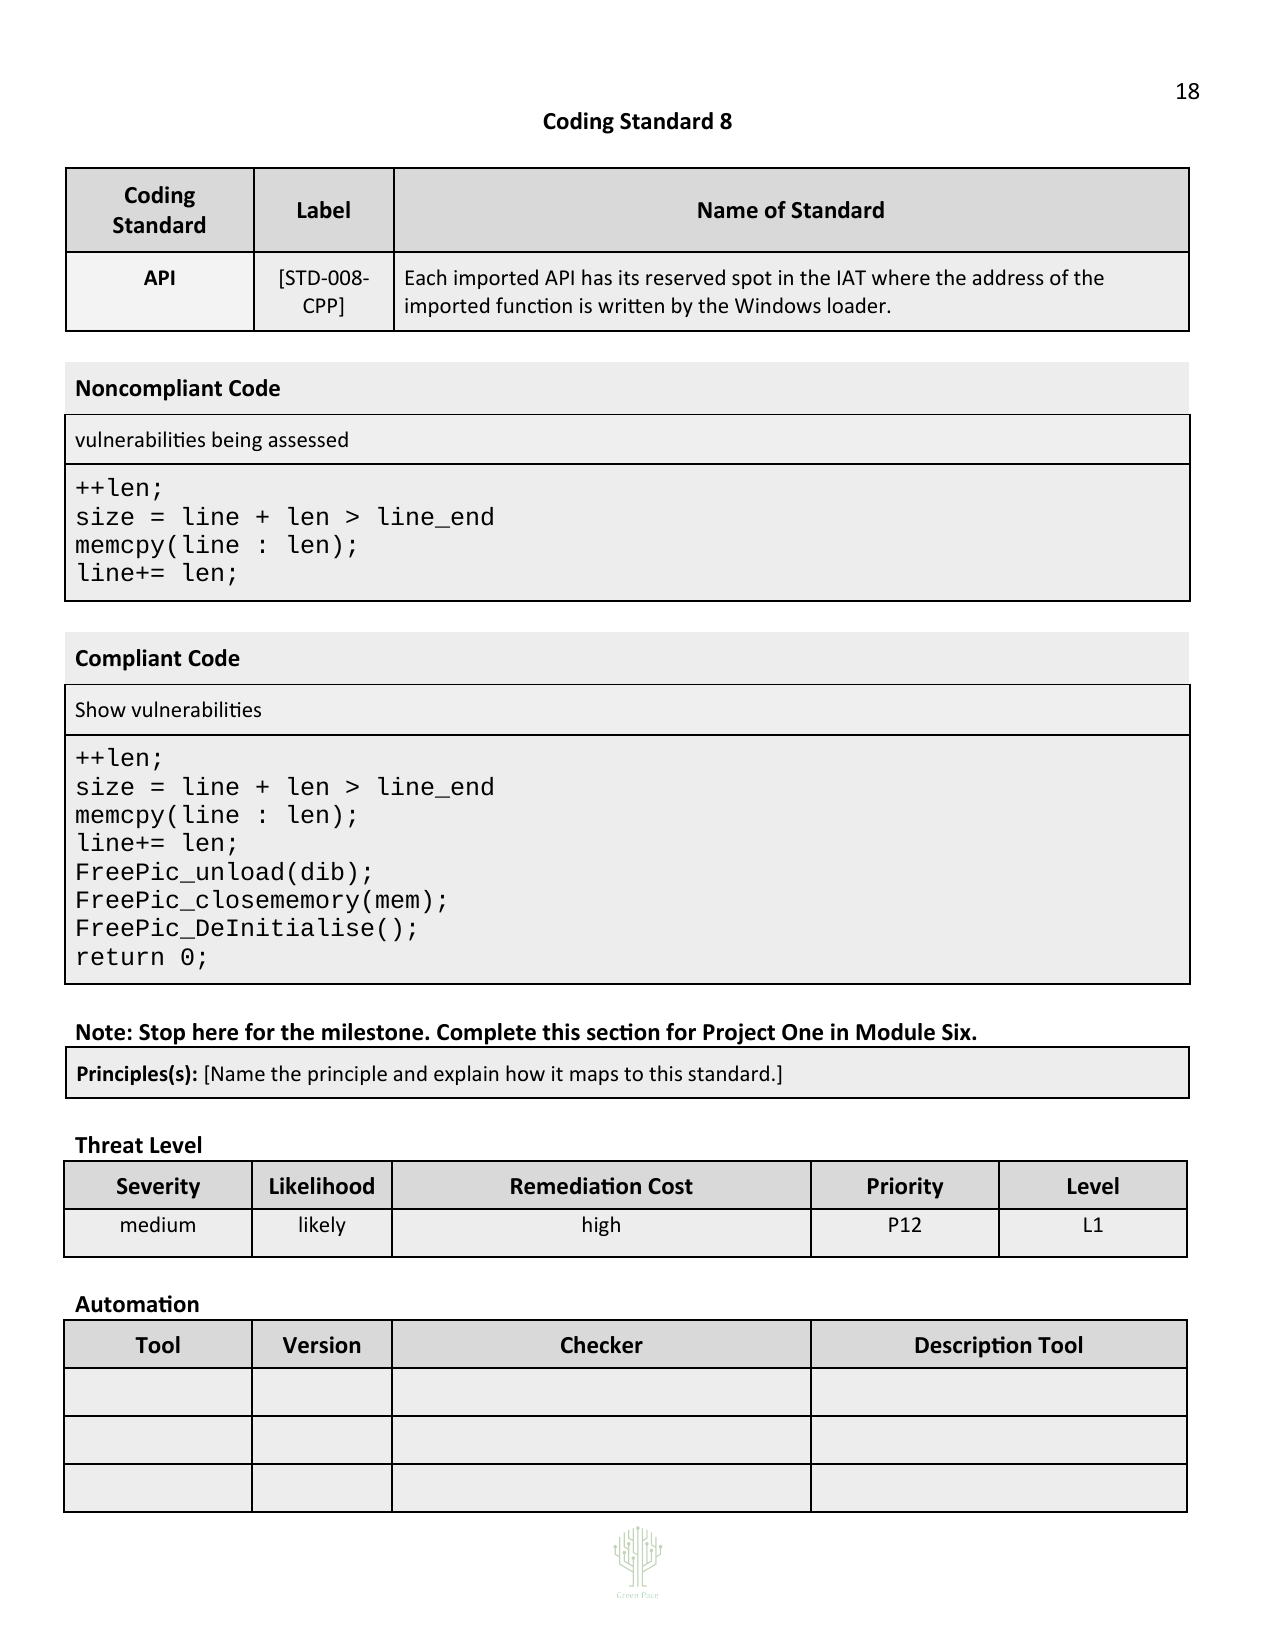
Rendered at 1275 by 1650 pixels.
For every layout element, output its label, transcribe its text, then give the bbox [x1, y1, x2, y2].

table_cell [STD-008-CPP] [255, 253, 393, 329]
table_cell [253, 1417, 391, 1463]
table_cell [65, 1465, 251, 1511]
text Automation [75, 1289, 1200, 1319]
table_header Name of Standard [395, 169, 1188, 251]
table_header Remediation Cost [393, 1162, 810, 1208]
text Note: Stop here for the milestone. Complete this section for Project One in Module Six. [75, 1016, 1200, 1046]
table_cell [253, 1465, 391, 1511]
table_header Tool [65, 1321, 251, 1367]
table_cell [812, 1417, 1186, 1463]
table_cell [812, 1369, 1186, 1415]
table_header Severity [65, 1162, 251, 1208]
table_cell ++len; size = line + len > line_end memcpy(line : len); line+= len; FreePic_unload(dib); FreePic_closememory(mem); FreePic_DeInitialise(); return 0; [66, 736, 1189, 983]
table_cell API [67, 253, 253, 329]
table_header Priority [812, 1162, 998, 1208]
table_header Noncompliant Code [65, 362, 1189, 413]
table_cell high [393, 1210, 810, 1256]
table_cell [253, 1369, 391, 1415]
picture [605, 1521, 670, 1606]
table_cell [393, 1465, 810, 1511]
table_header Principles(s): [Name the principle and explain how it maps to this standard.] [67, 1048, 1188, 1097]
table_header Compliant Code [65, 632, 1189, 683]
table_header Checker [393, 1321, 810, 1367]
table_cell likely [253, 1210, 391, 1256]
table_header Coding Standard [67, 169, 253, 251]
table_cell [393, 1417, 810, 1463]
table_cell [65, 1369, 251, 1415]
table_header Level [1000, 1162, 1186, 1208]
subtitle Coding Standard 8 [75, 106, 1200, 136]
table_cell P12 [812, 1210, 998, 1256]
table_cell vulnerabilities being assessed [66, 415, 1189, 463]
table_cell Show vulnerabilities [66, 685, 1189, 733]
table_cell [393, 1369, 810, 1415]
table_cell ++len; size = line + len > line_end memcpy(line : len); line+= len; [66, 465, 1189, 599]
table_cell medium [65, 1210, 251, 1256]
table_header Description Tool [812, 1321, 1186, 1367]
table_cell [65, 1417, 251, 1463]
table_header Version [253, 1321, 391, 1367]
table_header Label [255, 169, 393, 251]
table_cell Each imported API has its reserved spot in the IAT where the address of the imported function is written by the Windows loader. [395, 253, 1188, 329]
table_cell [812, 1465, 1186, 1511]
table_header Likelihood [253, 1162, 391, 1208]
table_cell L1 [1000, 1210, 1186, 1256]
text Threat Level [75, 1130, 1200, 1160]
